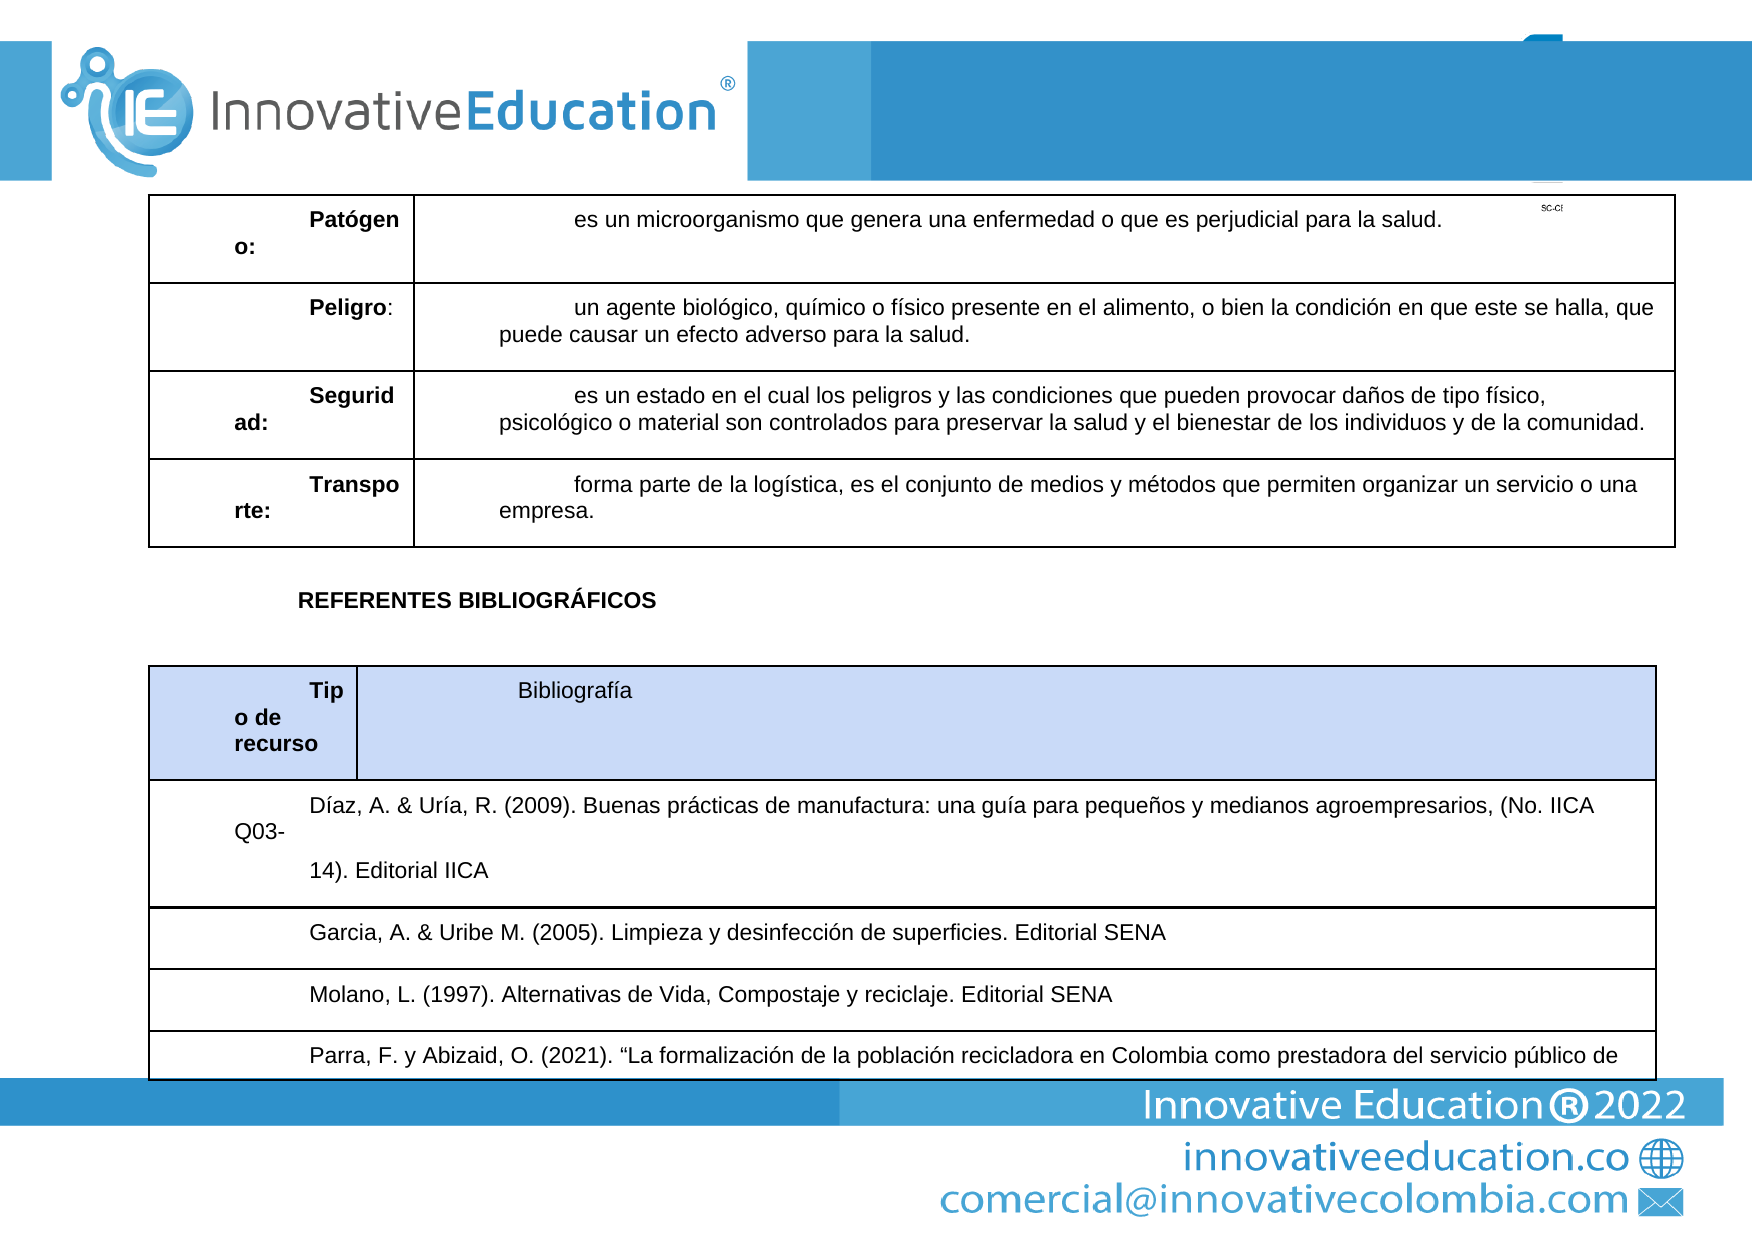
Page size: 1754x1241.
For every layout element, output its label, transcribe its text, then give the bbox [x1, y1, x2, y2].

table_cell Peligro: [150, 284, 413, 370]
table_cell es un estado en el cual los peligros y las condiciones que pueden provocar daños de tipo físico, psicológico o material son controlados para preservar la salud y el bienestar de los individuos y de la comunidad. [415, 372, 1674, 458]
table_cell Transporte: [150, 460, 413, 546]
table_cell Molano, L. (1997). Alternativas de Vida, Compostaje y reciclaje. Editorial SENA [150, 970, 1655, 1030]
table_cell Patógeno: [150, 196, 413, 282]
table_cell forma parte de la logística, es el conjunto de medios y métodos que permiten organizar un servicio o una empresa. [415, 460, 1674, 546]
text REFERENTES BIBLIOGRÁFICOS [223, 587, 1606, 613]
table_cell Díaz, A. & Uría, R. (2009). Buenas prácticas de manufactura: una guía para pequeños y medianos agroempresarios, (No. IICA Q03- 14). Editorial IICA [150, 781, 1655, 906]
table_cell es un microorganismo que genera una enfermedad o que es perjudicial para la salud. [415, 196, 1674, 282]
table_header Tipo de recurso [150, 667, 356, 779]
picture [0, 1076, 1724, 1223]
table_cell Garcia, A. & Uribe M. (2005). Limpieza y desinfección de superficies. Editorial SENA [150, 909, 1655, 968]
picture [0, 28, 1752, 194]
table_cell Seguridad: [150, 372, 413, 458]
table_header Bibliografía [358, 667, 1655, 779]
table_cell un agente biológico, químico o físico presente en el alimento, o bien la condición en que este se halla, que puede causar un efecto adverso para la salud. [415, 284, 1674, 370]
